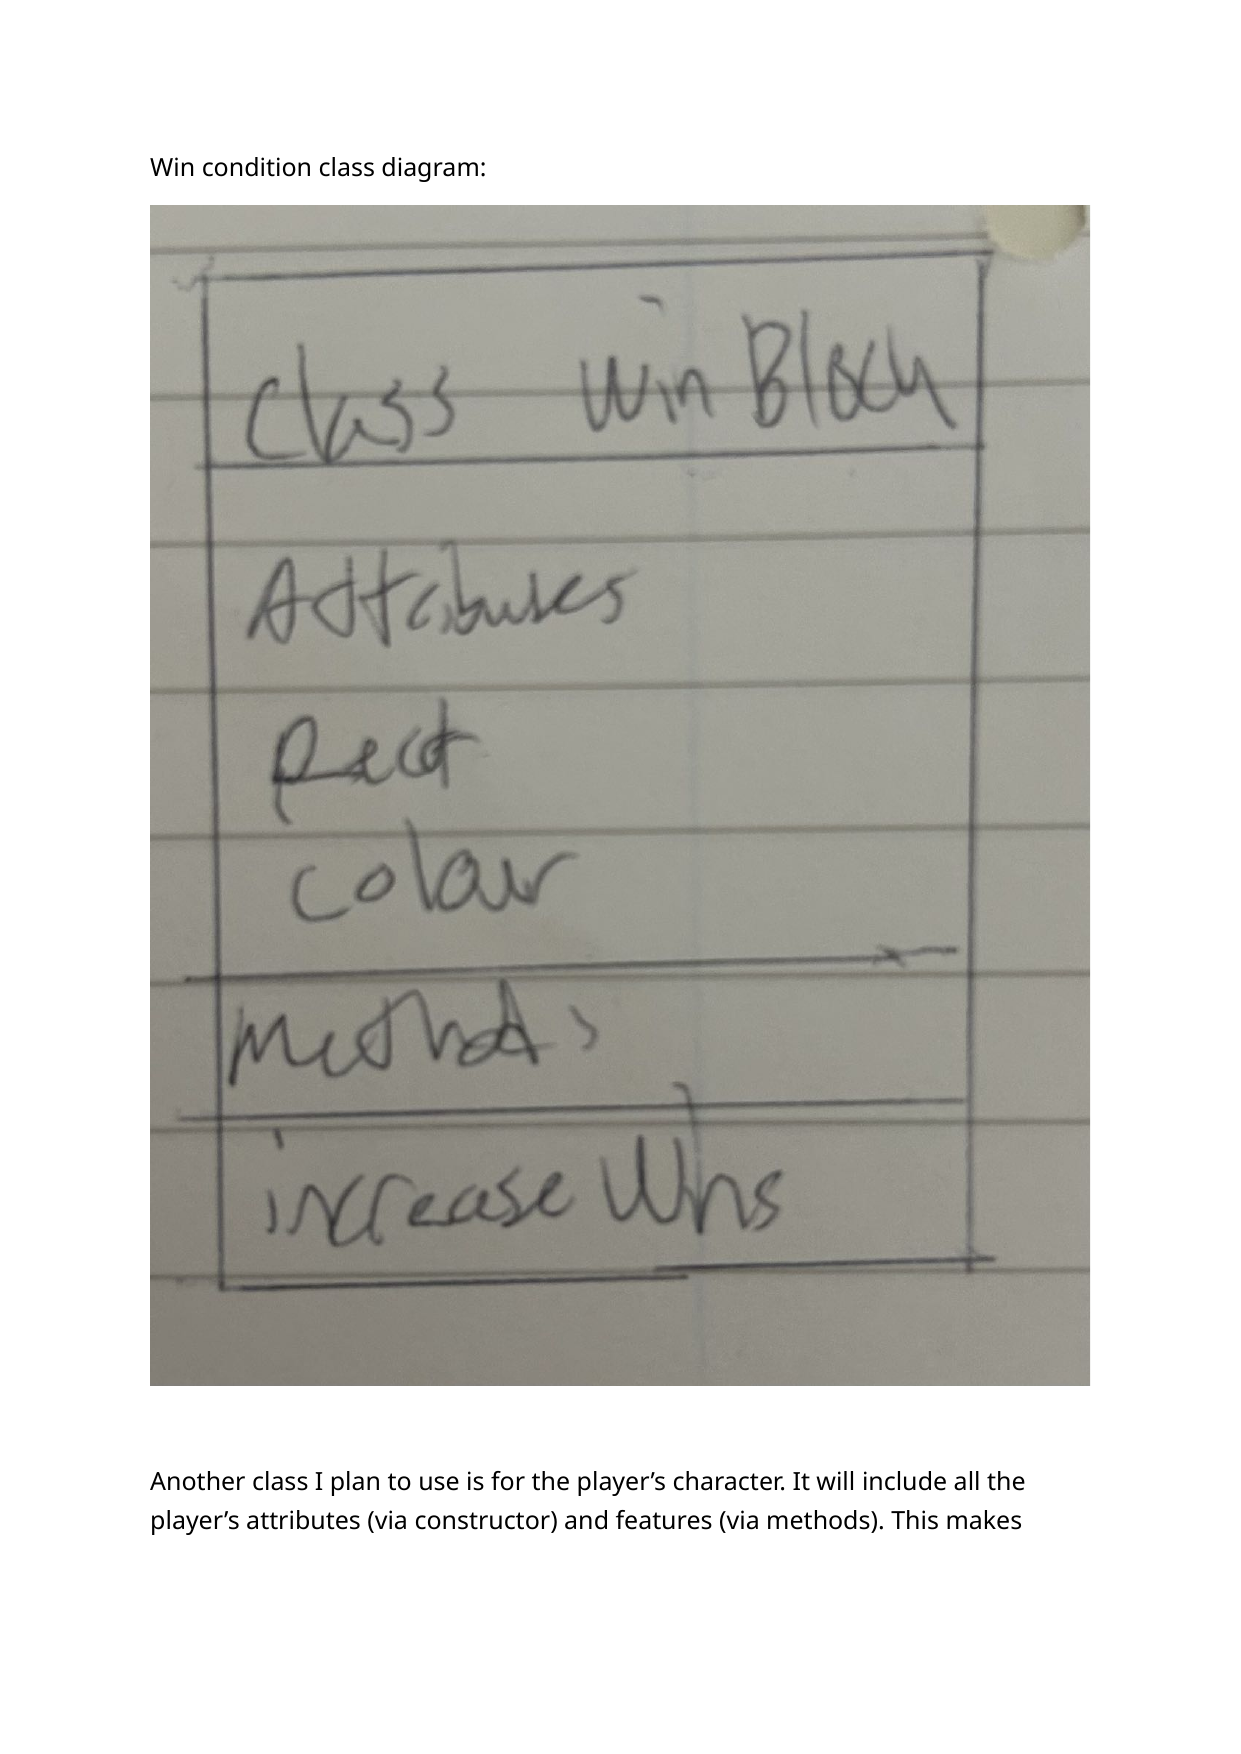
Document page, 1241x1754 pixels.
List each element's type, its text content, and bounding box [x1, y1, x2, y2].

picture [150, 205, 1091, 1386]
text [150, 1463, 1090, 1537]
text Win condition class diagram: [150, 150, 1090, 184]
